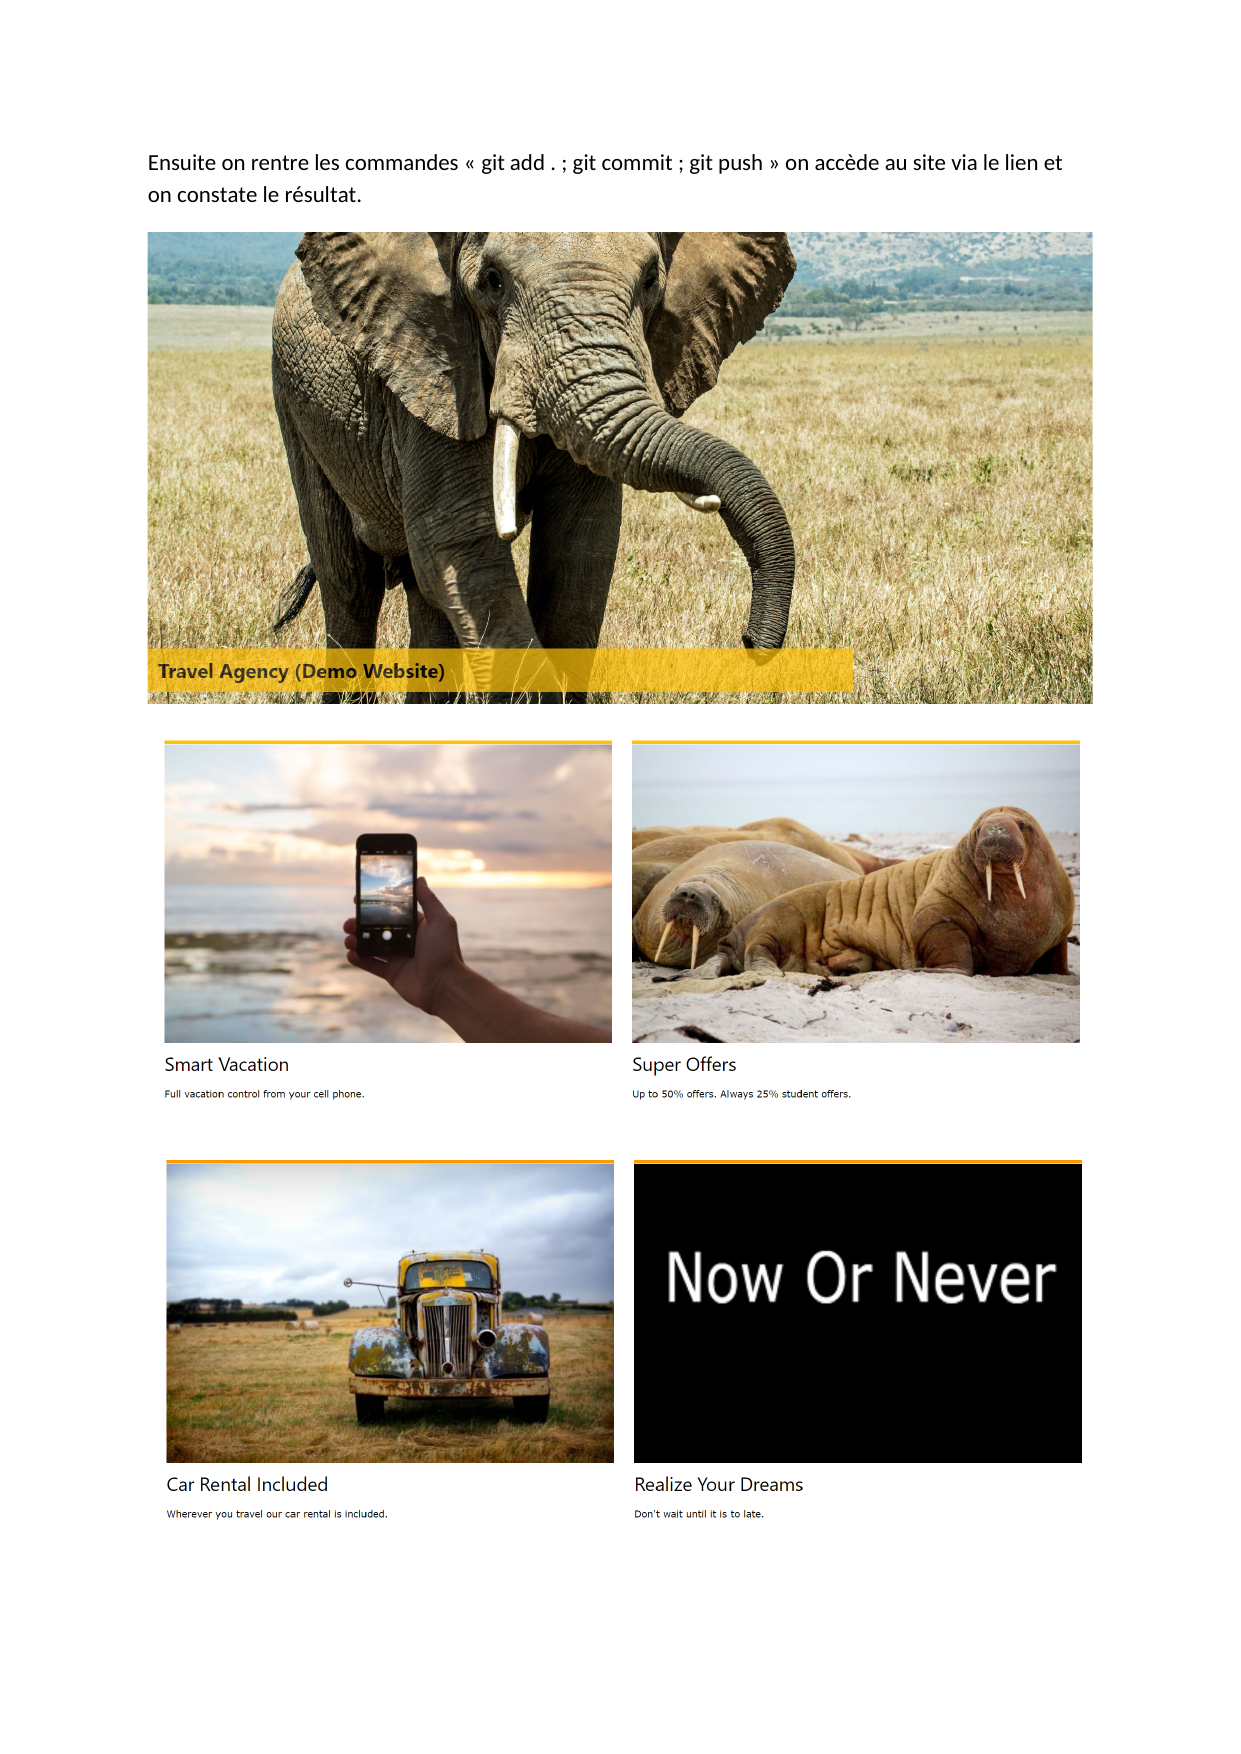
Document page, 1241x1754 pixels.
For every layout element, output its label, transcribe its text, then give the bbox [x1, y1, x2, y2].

text Ensuite on rentre les commandes « git add . ; git commit ; git push » on accède au site via le lien et on constate le résultat. [148, 148, 1093, 208]
picture [147, 1135, 1093, 1523]
picture [147, 728, 1093, 1111]
picture [147, 232, 1093, 704]
